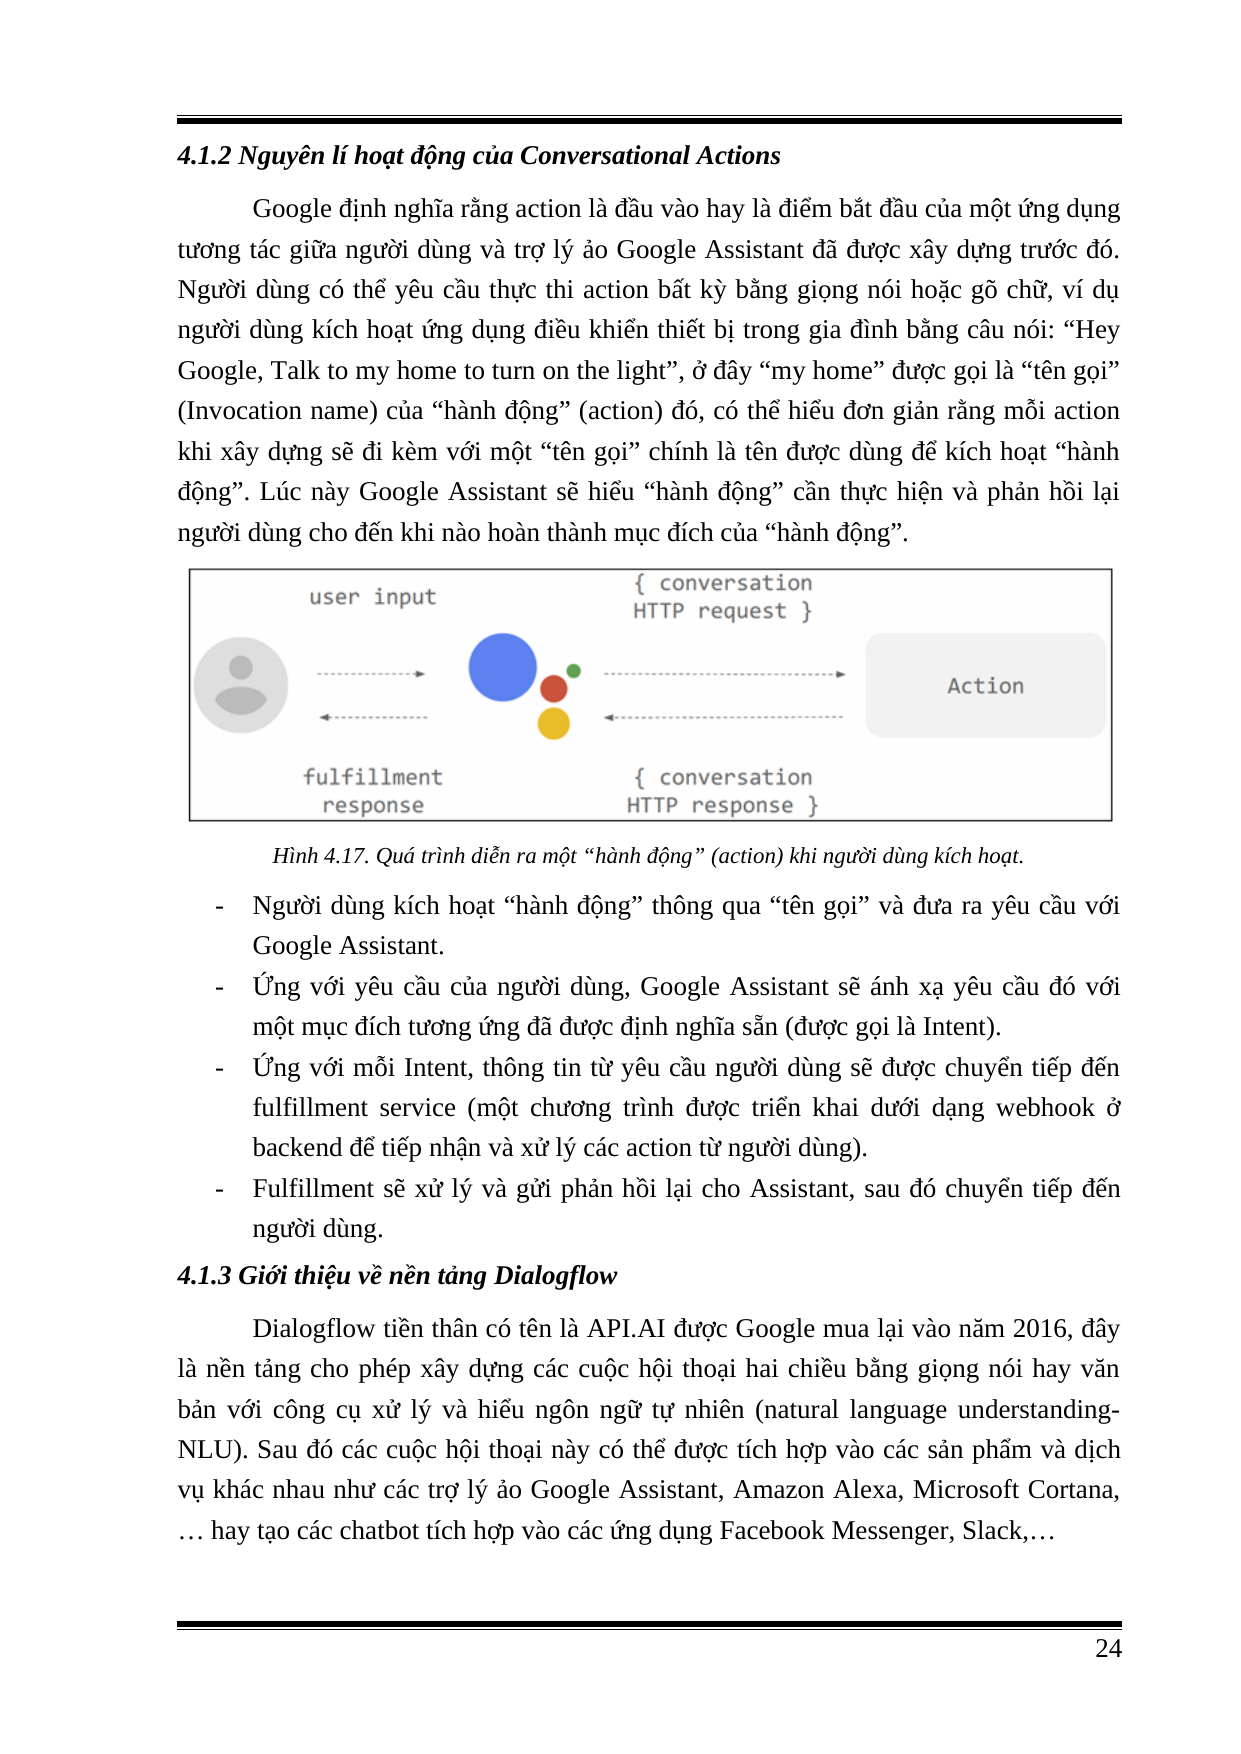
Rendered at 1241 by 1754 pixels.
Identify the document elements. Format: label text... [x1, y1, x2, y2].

text Google định nghĩa rằng action là đầu vào hay là điểm bắt đầu của một ứng dụng tương tác giữa người dùng và trợ lý ảo Google Assistant đã được xây dựng trước đó. Người dùng có thể yêu cầu thực thi action bất kỳ bằng giọng nói hoặc gõ chữ, ví dụ người dùng kích hoạt ứng dụng điều khiển thiết bị trong gia đình bằng câu nói: “Hey Google, Talk to my home to turn on the light”, ở đây “my home” được gọi là “tên gọi” (Invocation name) của “hành động” (action) đó, có thể hiểu đơn giản rằng mỗi action khi xây dựng sẽ đi kèm với một “tên gọi” chính là tên được dùng để kích hoạt “hành động”. Lúc này Google Assistant sẽ hiểu “hành động” cần thực hiện và phản hồi lại người dùng cho đến khi nào hoàn thành mục đích của “hành động”. [177, 192, 1122, 547]
subtitle Nguyên lí hoạt động của Conversational Actions [177, 139, 1122, 171]
list Người dùng kích hoạt “hành động” thông qua “tên gọi” và đưa ra yêu cầu với Google Assistant. [215, 889, 1122, 961]
text Dialogflow tiền thân có tên là API.AI được Google mua lại vào năm 2016, đây là nền tảng cho phép xây dựng các cuộc hội thoại hai chiều bằng giọng nói hay văn bản với công cụ xử lý và hiểu ngôn ngữ tự nhiên (natural language understanding-NLU). Sau đó các cuộc hội thoại này có thể được tích hợp vào các sản phẩm và dịch vụ khác nhau như các trợ lý ảo Google Assistant, Amazon Alexa, Microsoft Cortana,… hay tạo các chatbot tích hợp vào các ứng dụng Facebook Messenger, Slack,… [177, 1312, 1122, 1545]
picture [181, 562, 1118, 827]
subtitle Giới thiệu về nền tảng Dialogflow [177, 1259, 1122, 1290]
list Ứng với mỗi Intent, thông tin từ yêu cầu người dùng sẽ được chuyển tiếp đến fulfillment service (một chương trình được triển khai dưới dạng webhook ở backend để tiếp nhận và xử lý các action từ người dùng). [215, 1051, 1122, 1163]
list Ứng với yêu cầu của người dùng, Google Assistant sẽ ánh xạ yêu cầu đó với một mục đích tương ứng đã được định nghĩa sẵn (được gọi là Intent). [215, 970, 1122, 1041]
list Fulfillment sẽ xử lý và gửi phản hồi lại cho Assistant, sau đó chuyển tiếp đến người dùng. [215, 1172, 1122, 1243]
